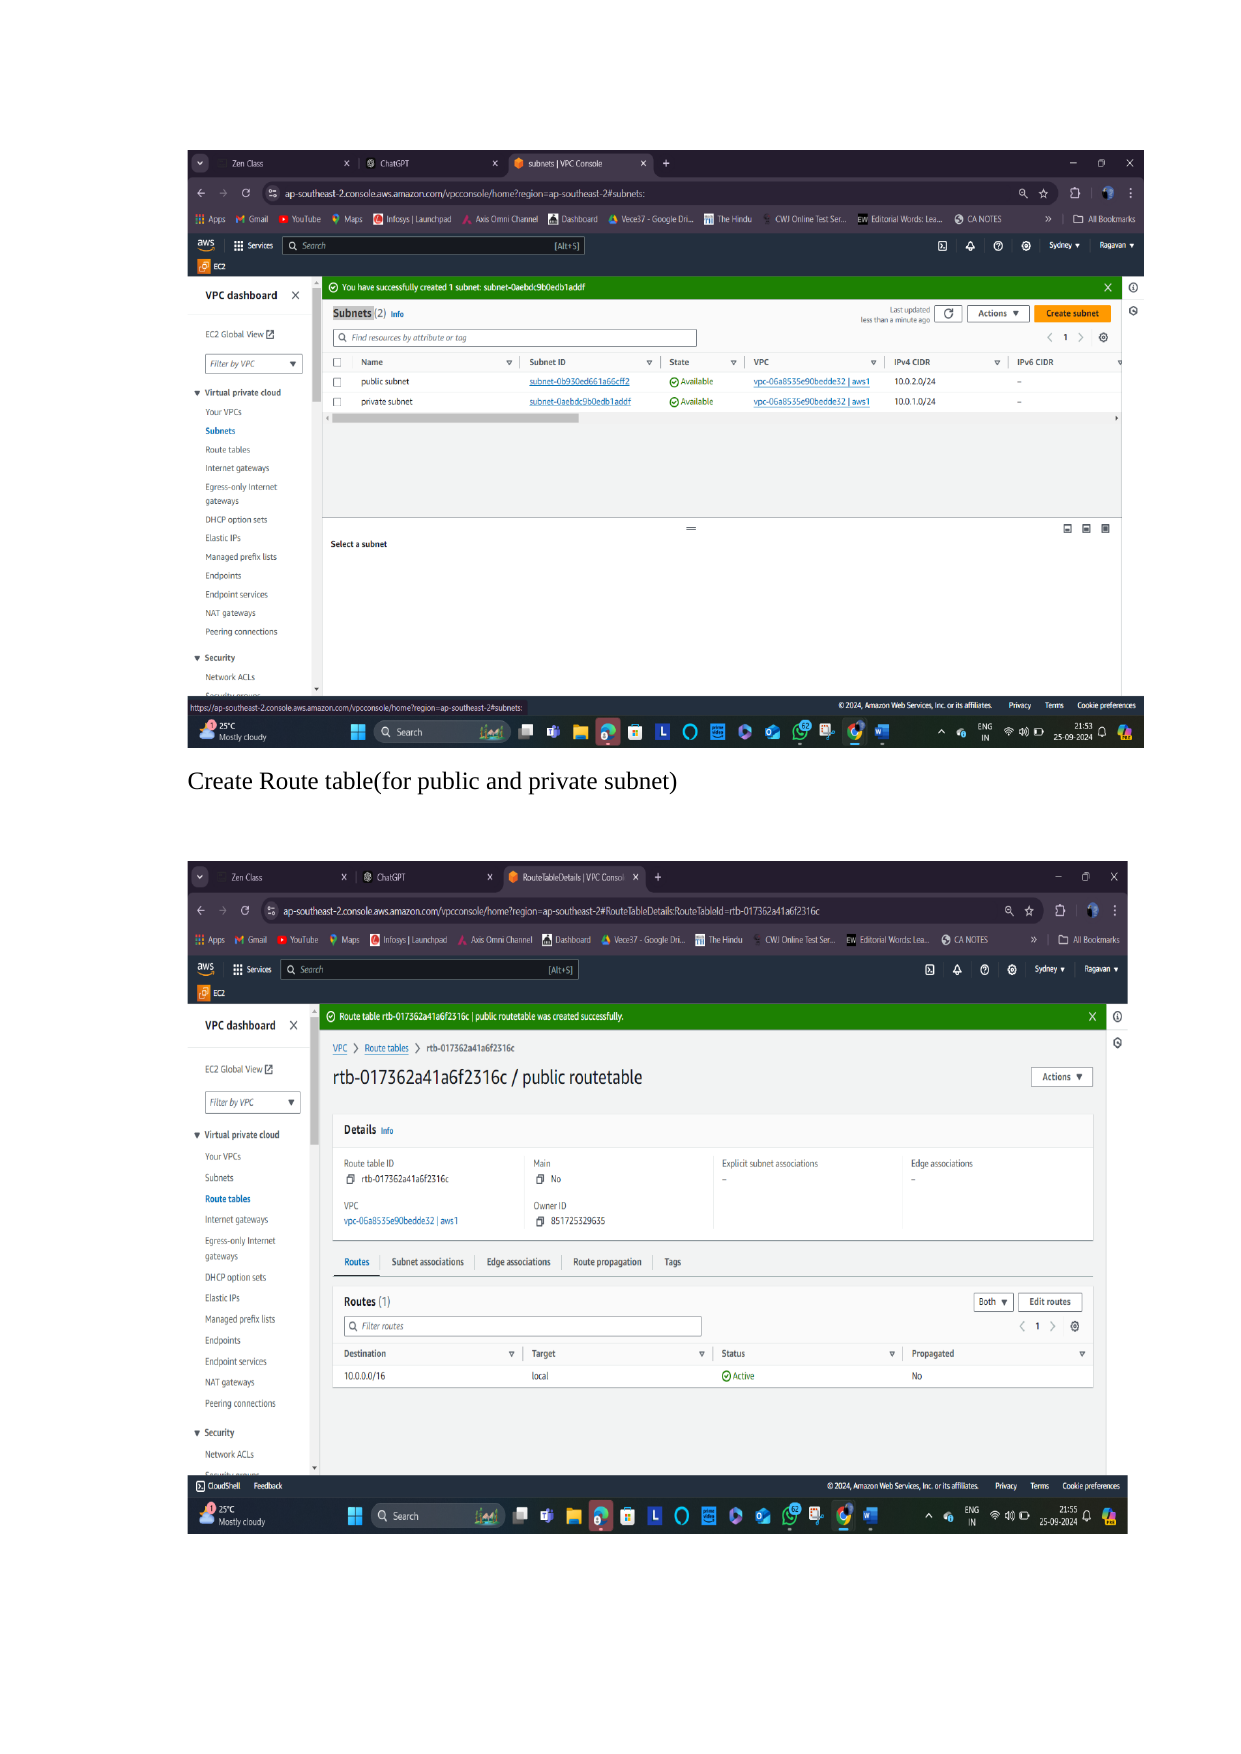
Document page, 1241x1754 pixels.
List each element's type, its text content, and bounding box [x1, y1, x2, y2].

text Create Route table(for public and private subnet) [187, 766, 1090, 795]
picture [187, 861, 1128, 1534]
picture [187, 150, 1144, 748]
